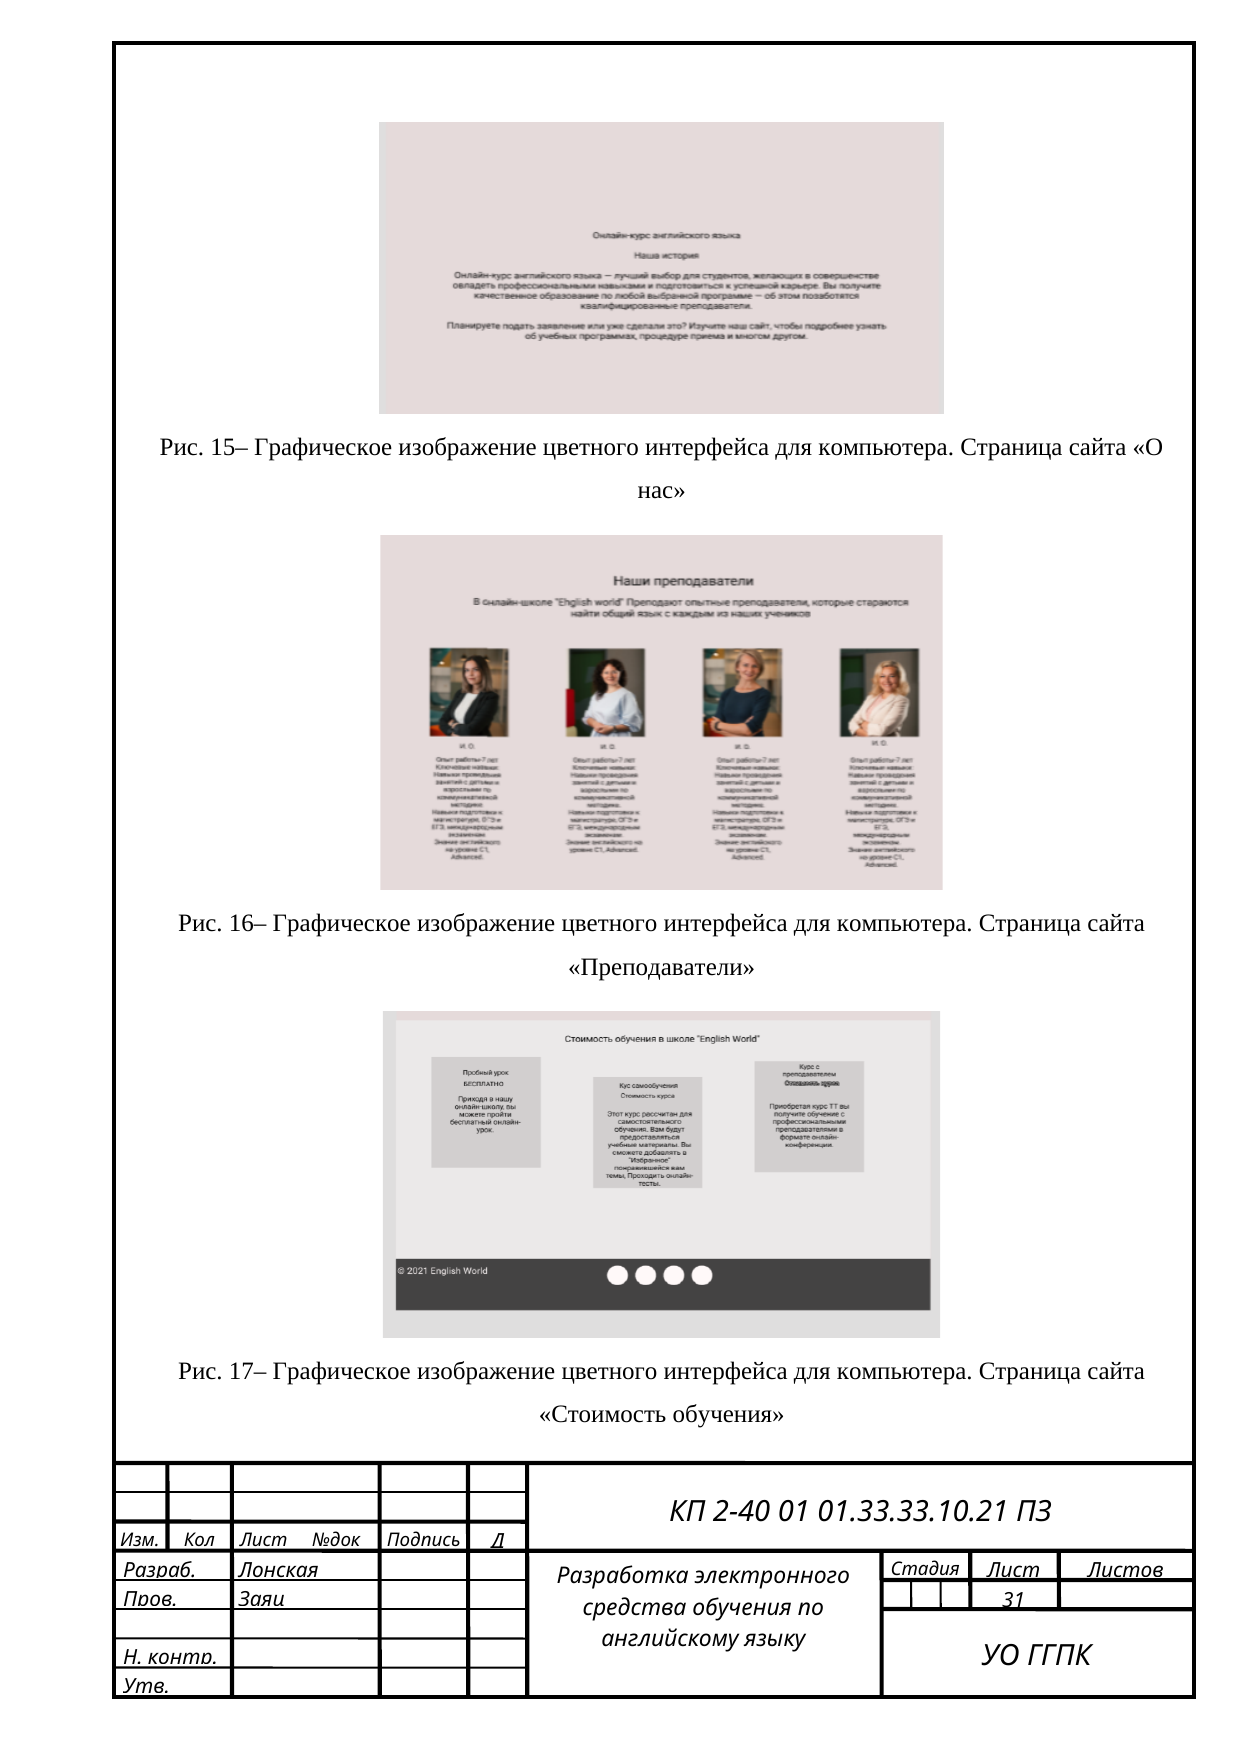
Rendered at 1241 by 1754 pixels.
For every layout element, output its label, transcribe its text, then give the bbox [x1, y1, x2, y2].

picture [379, 122, 944, 414]
text Рис. 17– Графическое изображение цветного интерфейса для компьютера. Страница сайта «Стоимость обучения» [148, 1356, 1175, 1428]
text Рис. 15– Графическое изображение цветного интерфейса для компьютера. Страница сайта «О нас» [148, 432, 1175, 504]
picture [382, 1011, 941, 1338]
picture [380, 535, 943, 890]
text Рис. 16– Графическое изображение цветного интерфейса для компьютера. Страница сайта «Преподаватели» [148, 908, 1175, 980]
